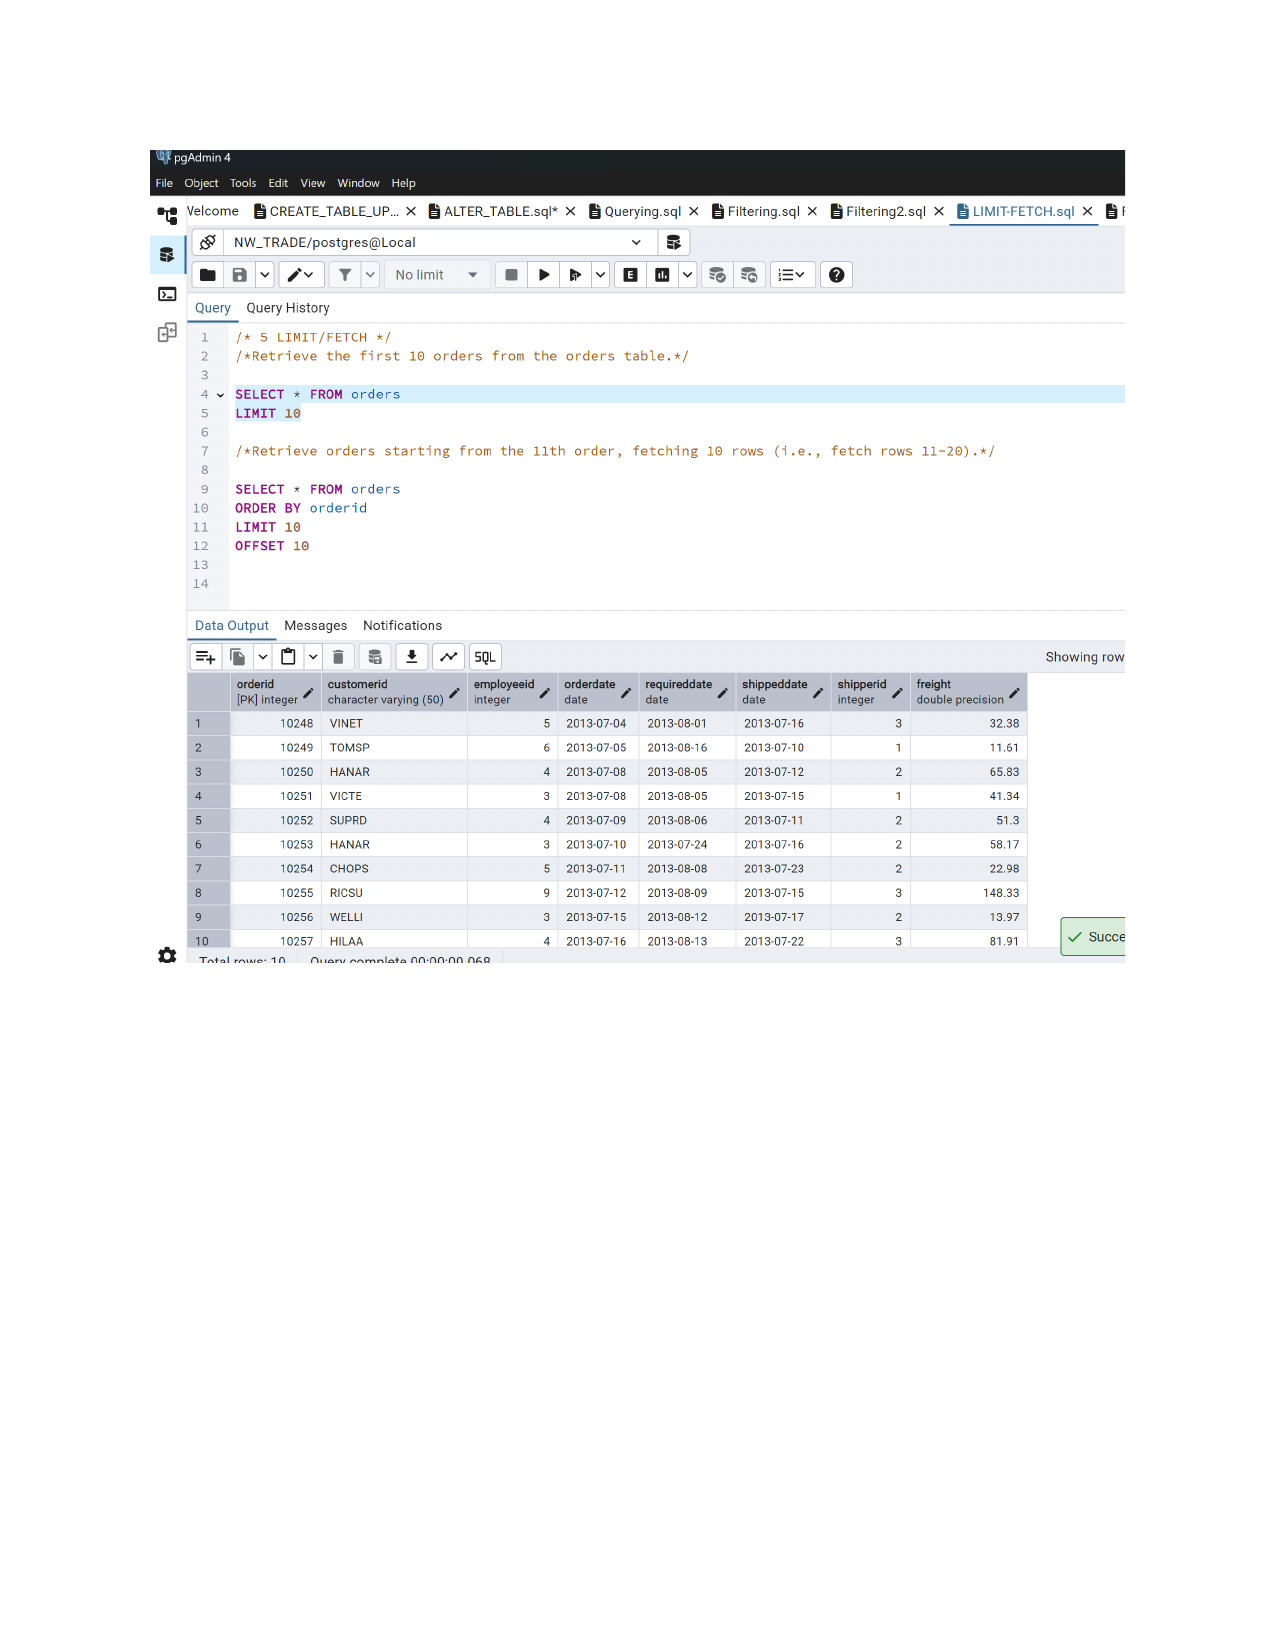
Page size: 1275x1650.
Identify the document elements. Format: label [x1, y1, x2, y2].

picture [150, 150, 1125, 963]
